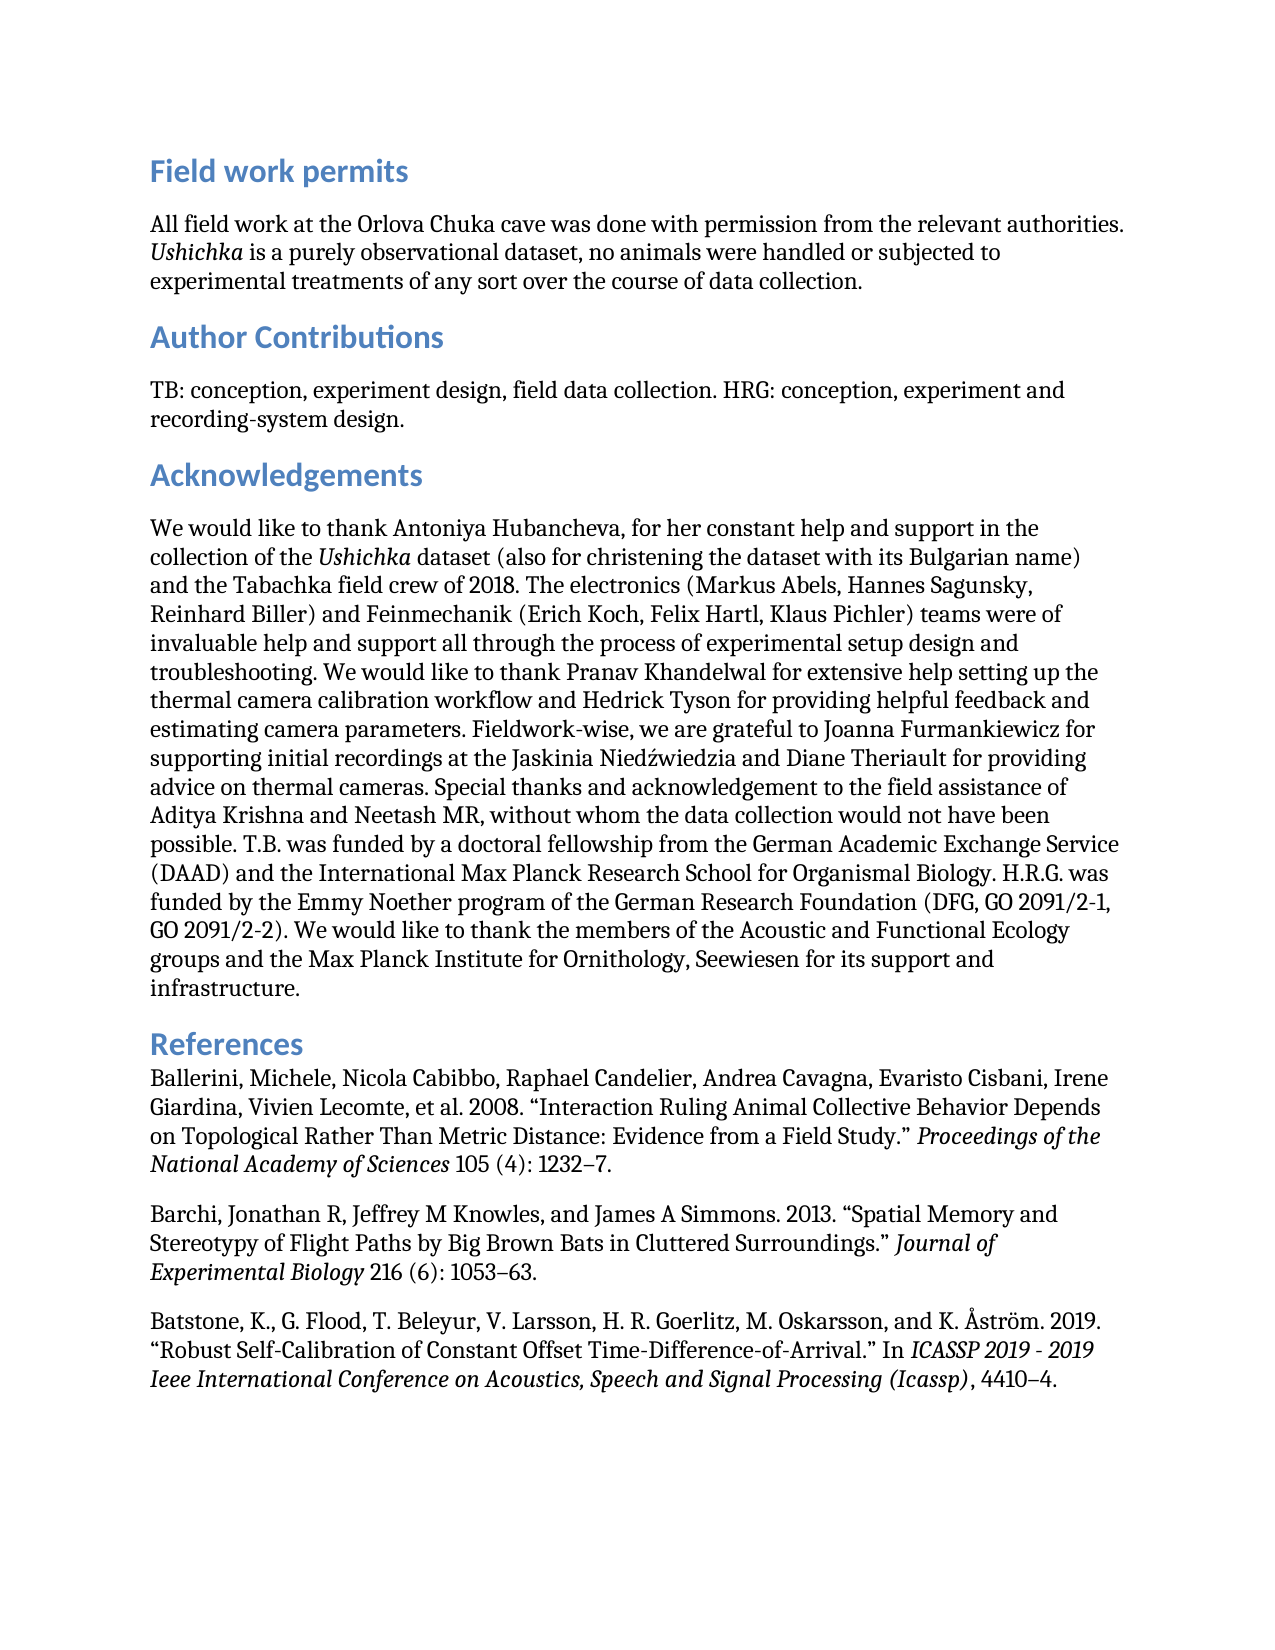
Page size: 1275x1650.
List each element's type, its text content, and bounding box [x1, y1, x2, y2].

text All field work at the Orlova Chuka cave was done with permission from the relevant authorities. Ushichka is a purely observational dataset, no animals were handled or subjected to experimental treatments of any sort over the course of data collection. [150, 209, 1125, 296]
text We would like to thank Antoniya Hubancheva, for her constant help and support in the collection of the Ushichka dataset (also for christening the dataset with its Bulgarian name) and the Tabachka field crew of 2018. The electronics (Markus Abels, Hannes Sagunsky, Reinhard Biller) and Feinmechanik (Erich Koch, Felix Hartl, Klaus Pichler) teams were of invaluable help and support all through the process of experimental setup design and troubleshooting. We would like to thank Pranav Khandelwal for extensive help setting up the thermal camera calibration workflow and Hedrick Tyson for providing helpful feedback and estimating camera parameters. Fieldwork-wise, we are grateful to Joanna Furmankiewicz for supporting initial recordings at the Jaskinia Niedźwiedzia and Diane Theriault for providing advice on thermal cameras. Special thanks and acknowledgement to the field assistance of Aditya Krishna and Neetash MR, without whom the data collection would not have been possible. T.B. was funded by a doctoral fellowship from the German Academic Exchange Service (DAAD) and the International Max Planck Research School for Organismal Biology. H.R.G. was funded by the Emmy Noether program of the German Research Foundation (DFG, GO 2091/2-1, GO 2091/2-2). We would like to thank the members of the Acoustic and Functional Ecology groups and the Max Planck Institute for Ornithology, Seewiesen for its support and infrastructure. [150, 514, 1125, 1003]
text Barchi, Jonathan R, Jeffrey M Knowles, and James A Simmons. 2013. “Spatial Memory and Stereotypy of Flight Paths by Big Brown Bats in Cluttered Surroundings.” Journal of Experimental Biology 216 (6): 1053–63. [150, 1200, 1125, 1286]
subtitle References [150, 1023, 1125, 1064]
subtitle Field work permits [150, 150, 1125, 191]
text TB: conception, experiment design, field data collection. HRG: conception, experiment and recording-system design. [150, 376, 1125, 433]
subtitle Author Contributions [150, 317, 1125, 357]
subtitle Acknowledgements [150, 454, 1125, 495]
text Ballerini, Michele, Nicola Cabibbo, Raphael Candelier, Andrea Cavagna, Evaristo Cisbani, Irene Giardina, Vivien Lecomte, et al. 2008. “Interaction Ruling Animal Collective Behavior Depends on Topological Rather Than Metric Distance: Evidence from a Field Study.” Proceedings of the National Academy of Sciences 105 (4): 1232–7. [150, 1064, 1125, 1179]
text Batstone, K., G. Flood, T. Beleyur, V. Larsson, H. R. Goerlitz, M. Oskarsson, and K. Åström. 2019. “Robust Self-Calibration of Constant Offset Time-Difference-of-Arrival.” In ICASSP 2019 - 2019 Ieee International Conference on Acoustics, Speech and Signal Processing (Icassp), 4410–4. [150, 1307, 1125, 1393]
